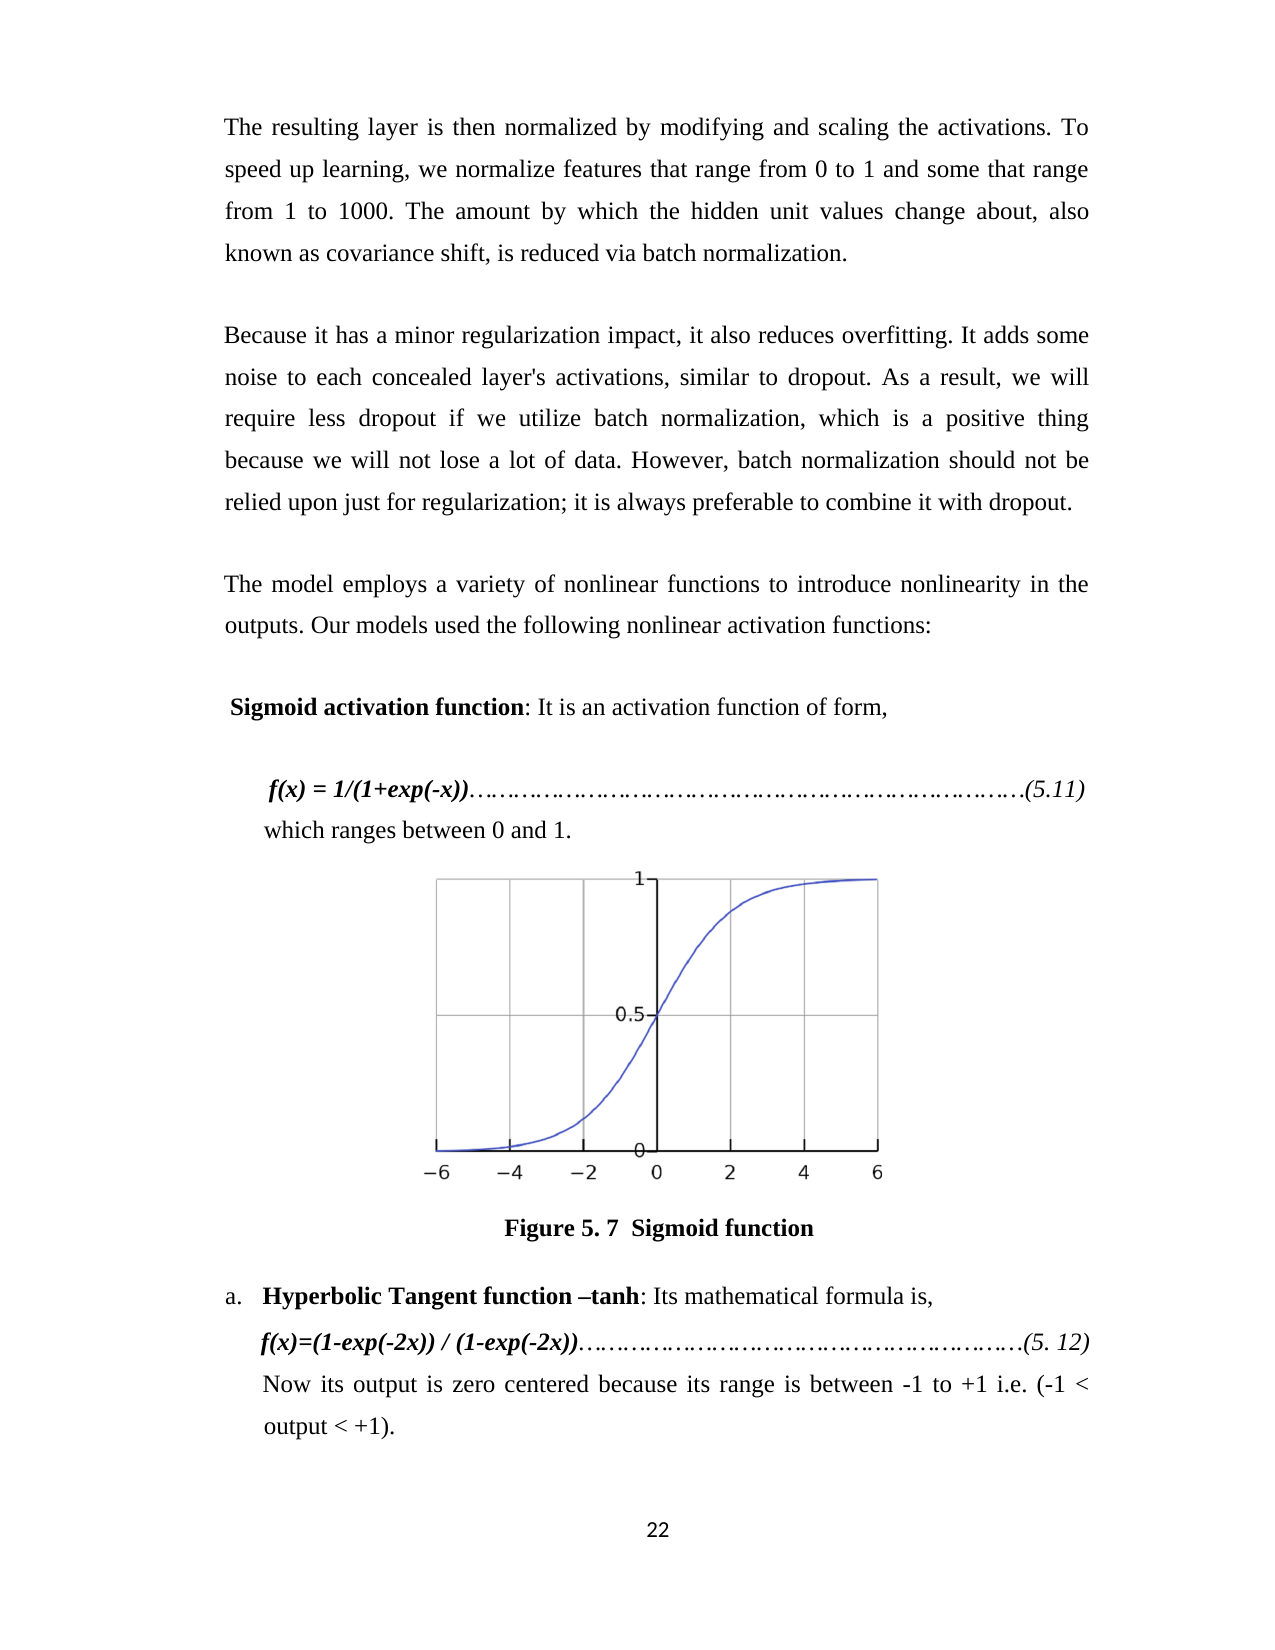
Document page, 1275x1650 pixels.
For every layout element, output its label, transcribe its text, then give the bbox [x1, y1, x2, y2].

text Sigmoid activation function: It is an activation function of form, [223, 692, 1090, 721]
text The resulting layer is then normalized by modifying and scaling the activations. To speed up learning, we normalize features that range from 0 to 1 and some that range from 1 to 1000. The amount by which the hidden unit values change about, also known as covariance shift, is reduced via batch normalization. [223, 112, 1090, 267]
text f(x)=(1-exp(-2x)) / (1-exp(-2x))……………………………………………………(5. 12) [225, 1327, 1090, 1356]
text Because it has a minor regularization impact, it also reduces overfitting. It adds some noise to each concealed layer's activations, similar to dropout. As a result, we will require less dropout if we utilize batch normalization, which is a positive thing because we will not lose a lot of data. However, batch normalization should not be relied upon just for regularization; it is always preferable to combine it with dropout. [223, 320, 1090, 516]
text Figure 5. 7 Sigmoid function [226, 1213, 1092, 1242]
list Hyperbolic Tangent function –tanh: Its mathematical formula is, [225, 1281, 1090, 1310]
text The model employs a variety of nonlinear functions to introduce nonlinearity in the outputs. Our models used the following nonlinear activation functions: [223, 569, 1090, 639]
picture [422, 870, 883, 1180]
text f(x) = 1/(1+exp(-x))…………………………………………………………………(5.11) which ranges between 0 and 1. [262, 774, 1090, 844]
text Now its output is zero centered because its range is between -1 to +1 i.e. (-1 < output < +1). [262, 1369, 1090, 1440]
